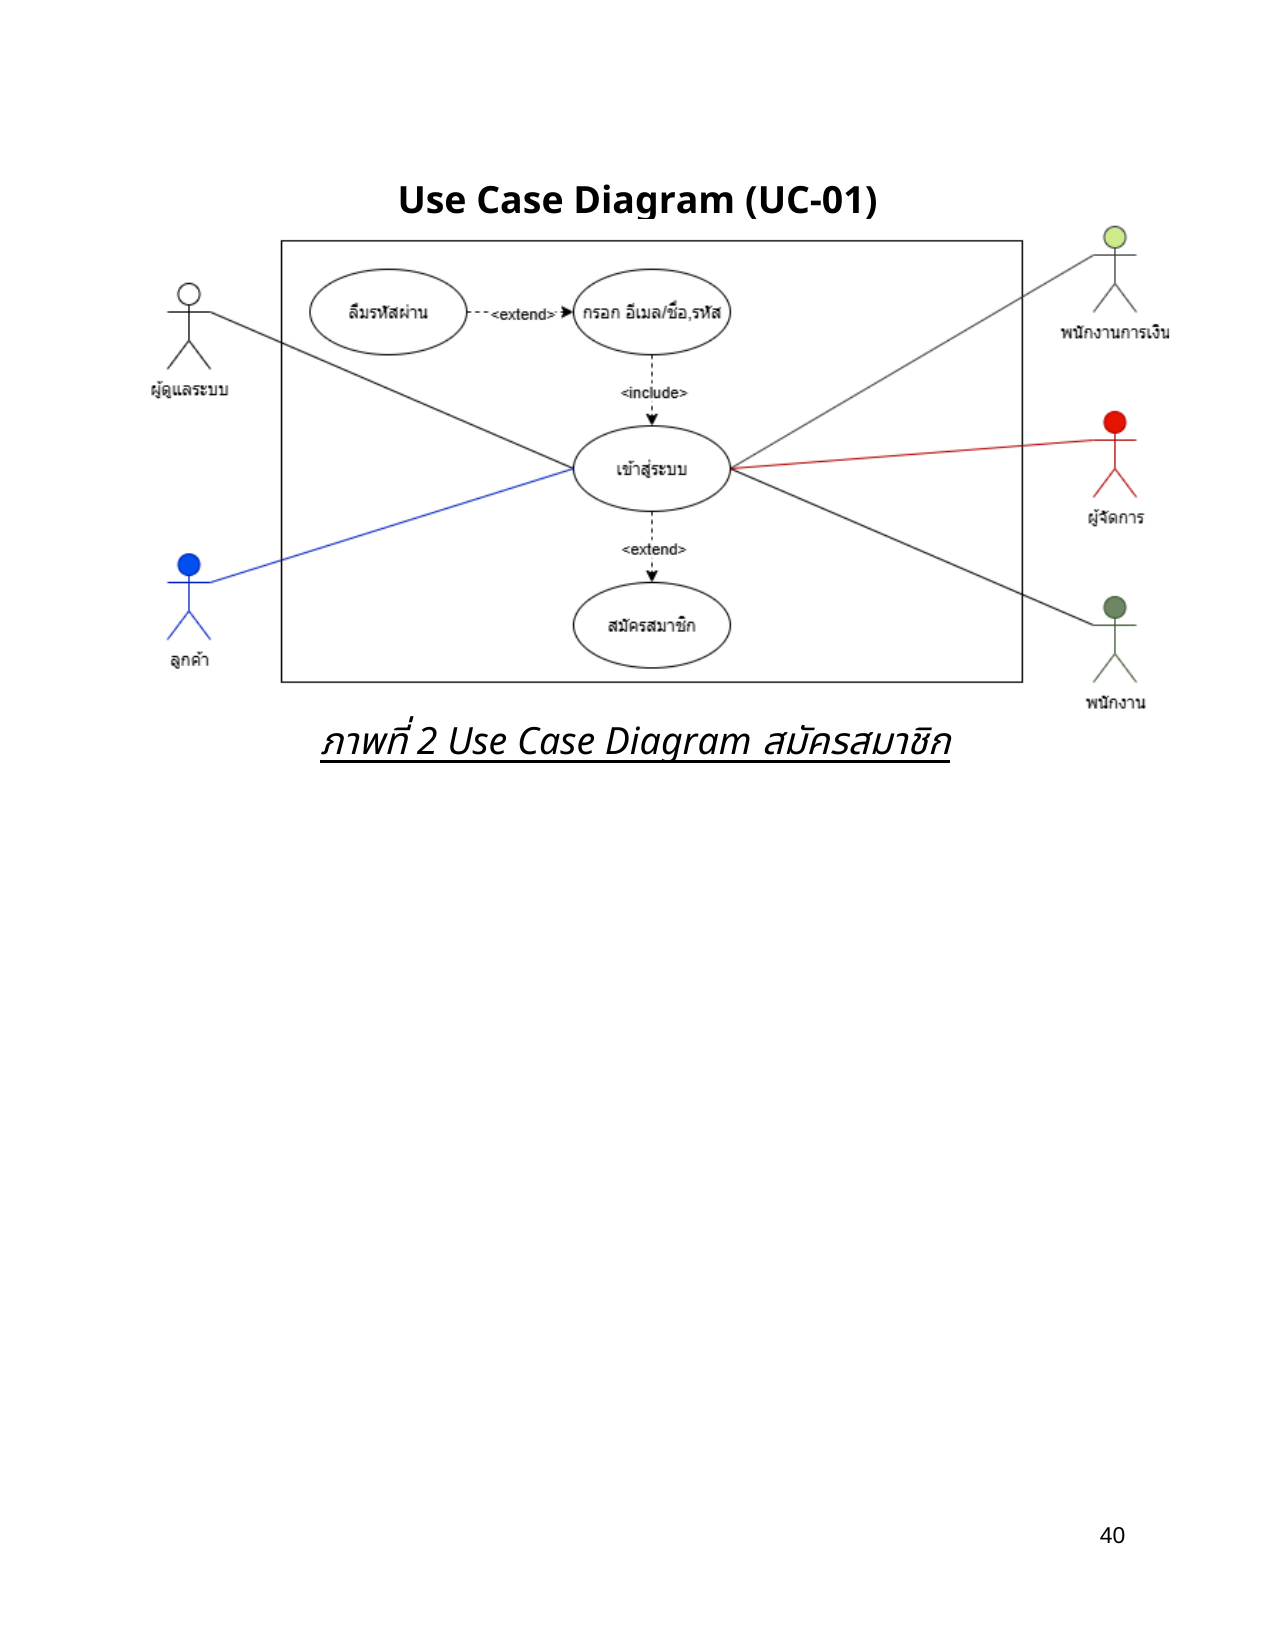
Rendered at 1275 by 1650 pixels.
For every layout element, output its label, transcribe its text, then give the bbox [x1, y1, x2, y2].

text Use Case Diagram (UC-01) [150, 173, 1125, 219]
picture [150, 219, 1170, 713]
text ภาพที่ 2 Use Case Diagram สมัครสมาชิก [150, 714, 1125, 771]
